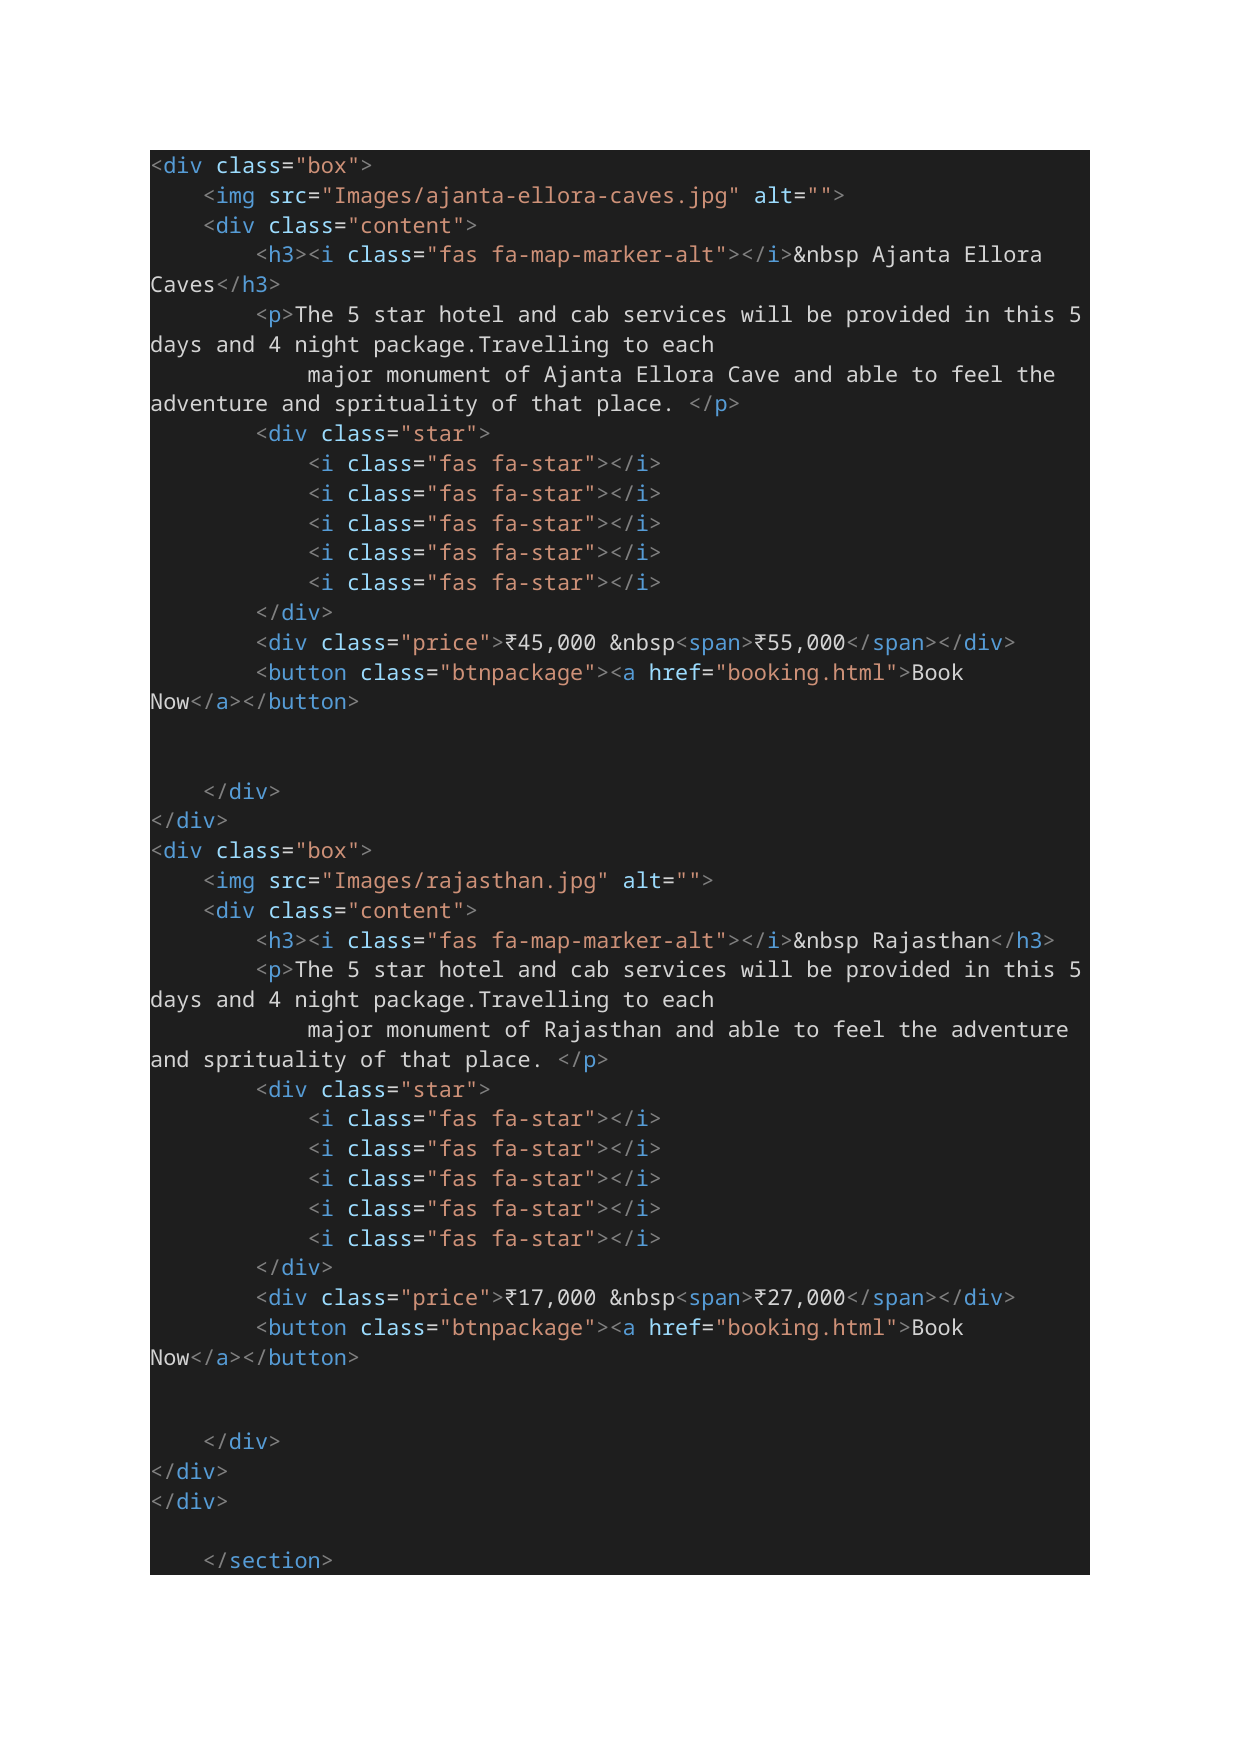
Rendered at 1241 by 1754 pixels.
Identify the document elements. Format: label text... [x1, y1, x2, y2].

text <i class="fas fa-star"></i> [150, 1103, 1090, 1133]
text <p>The 5 star hotel and cab services will be provided in this 5 days and 4 night package.Travelling to each [150, 954, 1090, 1014]
text <button class="btnpackage"><a href="booking.html">Book Now</a></button> [150, 1312, 1090, 1371]
text </div> [150, 1486, 1090, 1516]
text </div> [150, 805, 1090, 835]
text <div class="star"> [150, 1073, 1090, 1103]
text major monument of Ajanta Ellora Cave and able to feel the adventure and sprituality of that place. </p> [150, 358, 1090, 418]
text <div class="content"> [150, 895, 1090, 924]
text </div> [150, 1252, 1090, 1282]
text <i class="fas fa-star"></i> [150, 1193, 1090, 1222]
text <i class="fas fa-star"></i> [150, 1222, 1090, 1252]
text </div> [150, 1456, 1090, 1486]
text <div class="price">₹17,000 &nbsp<span>₹27,000</span></div> [150, 1282, 1090, 1312]
text <i class="fas fa-star"></i> [150, 507, 1090, 537]
text <i class="fas fa-star"></i> [150, 1133, 1090, 1163]
text <i class="fas fa-star"></i> [150, 537, 1090, 567]
text <h3><i class="fas fa-map-marker-alt"></i>&nbsp Ajanta Ellora Caves</h3> [150, 239, 1090, 299]
text major monument of Rajasthan and able to feel the adventure and sprituality of that place. </p> [150, 1014, 1090, 1073]
text <i class="fas fa-star"></i> [150, 478, 1090, 507]
text <div class="star"> [150, 418, 1090, 448]
text <div class="box"> [150, 150, 1090, 180]
text <h3><i class="fas fa-map-marker-alt"></i>&nbsp Rajasthan</h3> [150, 924, 1090, 954]
text <i class="fas fa-star"></i> [150, 567, 1090, 597]
text </section> [150, 1545, 1090, 1575]
text <img src="Images/rajasthan.jpg" alt=""> [150, 865, 1090, 895]
text </div> [150, 597, 1090, 627]
text <button class="btnpackage"><a href="booking.html">Book Now</a></button> [150, 656, 1090, 716]
text <div class="price">₹45,000 &nbsp<span>₹55,000</span></div> [150, 627, 1090, 656]
text <div class="box"> [150, 835, 1090, 865]
text <img src="Images/ajanta-ellora-caves.jpg" alt=""> [150, 180, 1090, 209]
text <div class="content"> [150, 209, 1090, 239]
text </div> [150, 1426, 1090, 1456]
text <i class="fas fa-star"></i> [150, 1163, 1090, 1193]
text <i class="fas fa-star"></i> [150, 448, 1090, 478]
text <p>The 5 star hotel and cab services will be provided in this 5 days and 4 night package.Travelling to each [150, 299, 1090, 358]
text </div> [150, 776, 1090, 805]
